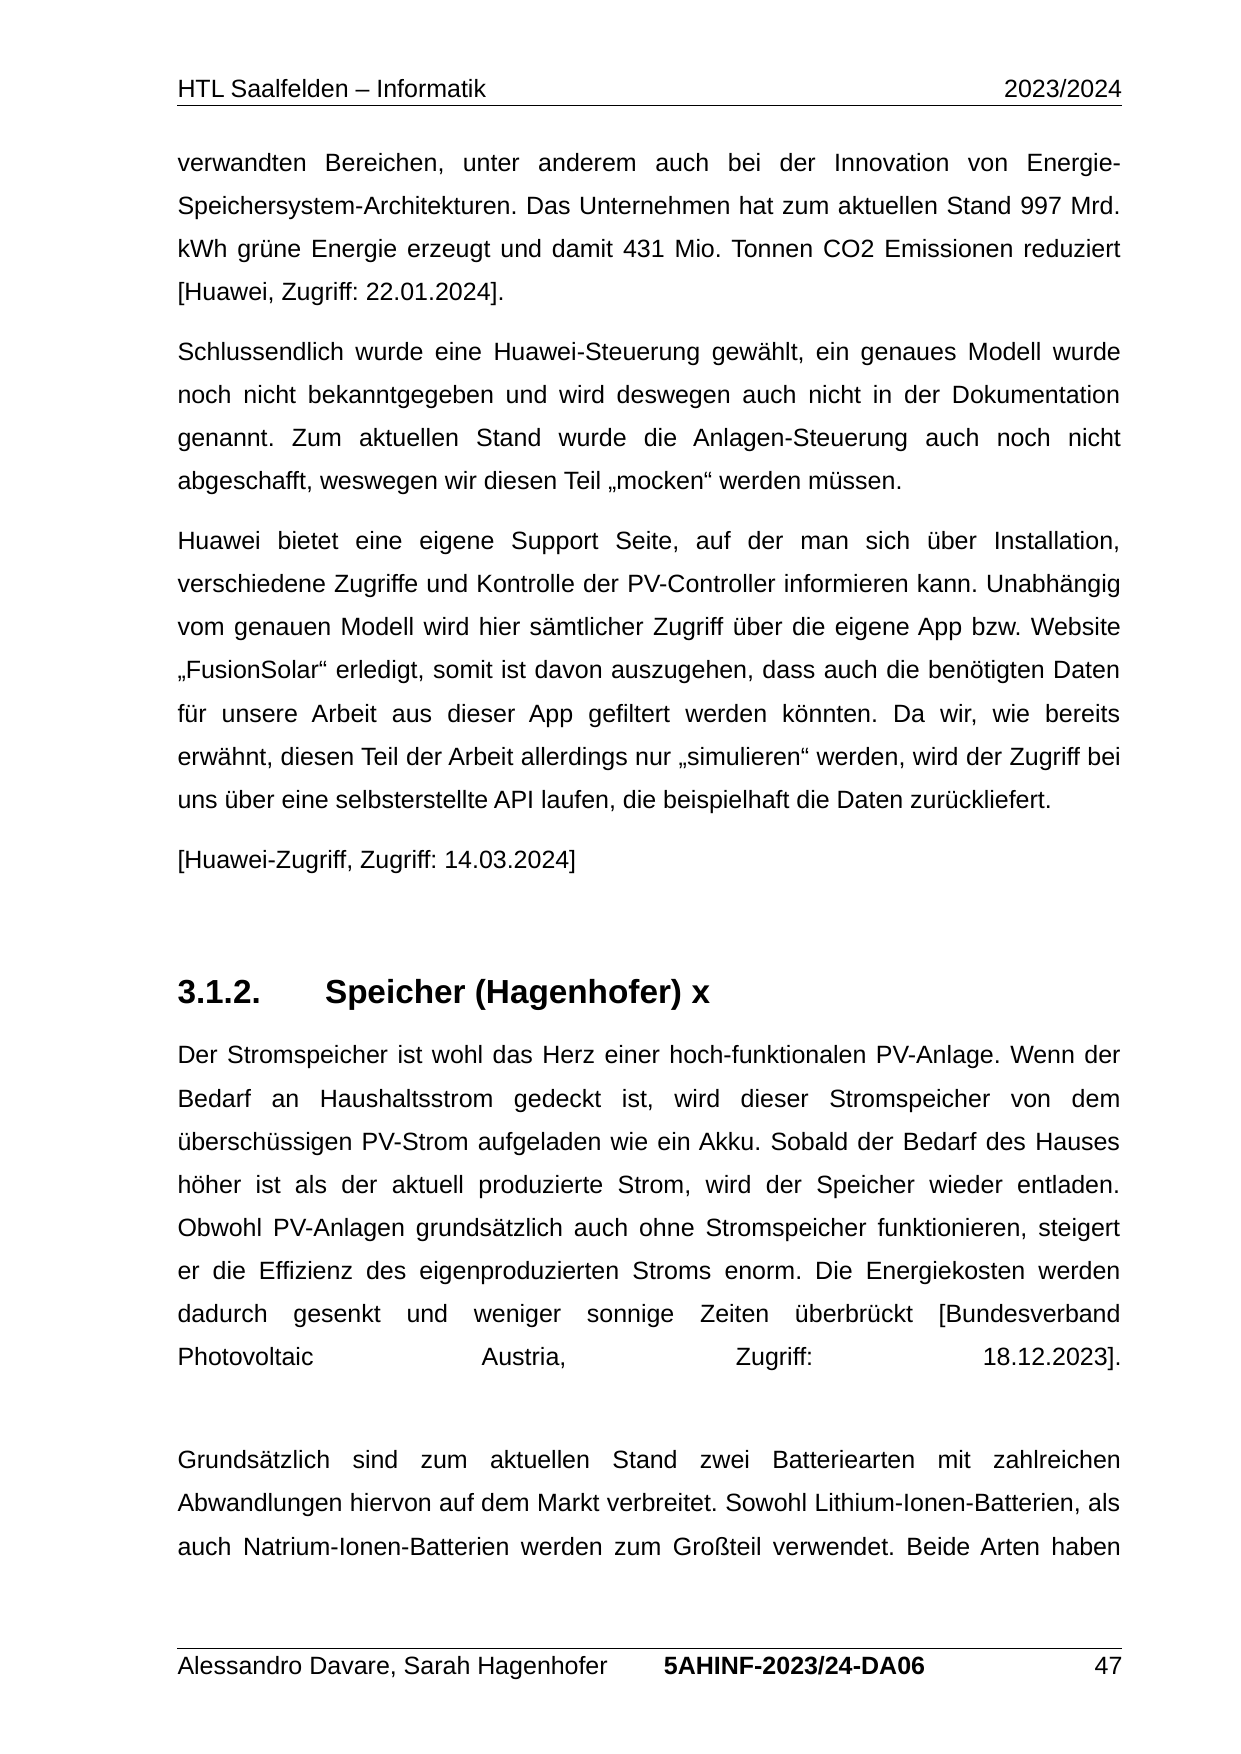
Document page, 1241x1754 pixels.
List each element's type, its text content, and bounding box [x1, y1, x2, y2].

text Der Stromspeicher ist wohl das Herz einer hoch-funktionalen PV-Anlage. Wenn der Bedarf an Haushaltsstrom gedeckt ist, wird dieser Stromspeicher von dem überschüssigen PV-Strom aufgeladen wie ein Akku. Sobald der Bedarf des Hauses höher ist als der aktuell produzierte Strom, wird der Speicher wieder entladen. Obwohl PV-Anlagen grundsätzlich auch ohne Stromspeicher funktionieren, steigert er die Effizienz des eigenproduzierten Stroms enorm. Die Energiekosten werden dadurch gesenkt und weniger sonnige Zeiten überbrückt [Bundesverband Photovoltaic Austria, Zugriff: 18.12.2023]. [177, 1041, 1122, 1414]
subtitle Speicher (Hagenhofer) x [177, 972, 1122, 1011]
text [177, 148, 1122, 306]
text Schlussendlich wurde eine Huawei-Steuerung gewählt, ein genaues Modell wurde noch nicht bekanntgegeben und wird deswegen auch nicht in der Dokumentation genannt. Zum aktuellen Stand wurde die Anlagen-Steuerung auch noch nicht abgeschafft, weswegen wir diesen Teil „mocken“ werden müssen. [177, 337, 1122, 495]
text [177, 1445, 1122, 1560]
text [Huawei-Zugriff, Zugriff: 14.03.2024] [177, 844, 1122, 873]
text Huawei bietet eine eigene Support Seite, auf der man sich über Installation, verschiedene Zugriffe und Kontrolle der PV-Controller informieren kann. Unabhängig vom genauen Modell wird hier sämtlicher Zugriff über die eigene App bzw. Website „FusionSolar“ erledigt, somit ist davon auszugehen, dass auch die benötigten Daten für unsere Arbeit aus dieser App gefiltert werden könnten. Da wir, wie bereits erwähnt, diesen Teil der Arbeit allerdings nur „simulieren“ werden, wird der Zugriff bei uns über eine selbsterstellte API laufen, die beispielhaft die Daten zurückliefert. [177, 526, 1122, 813]
